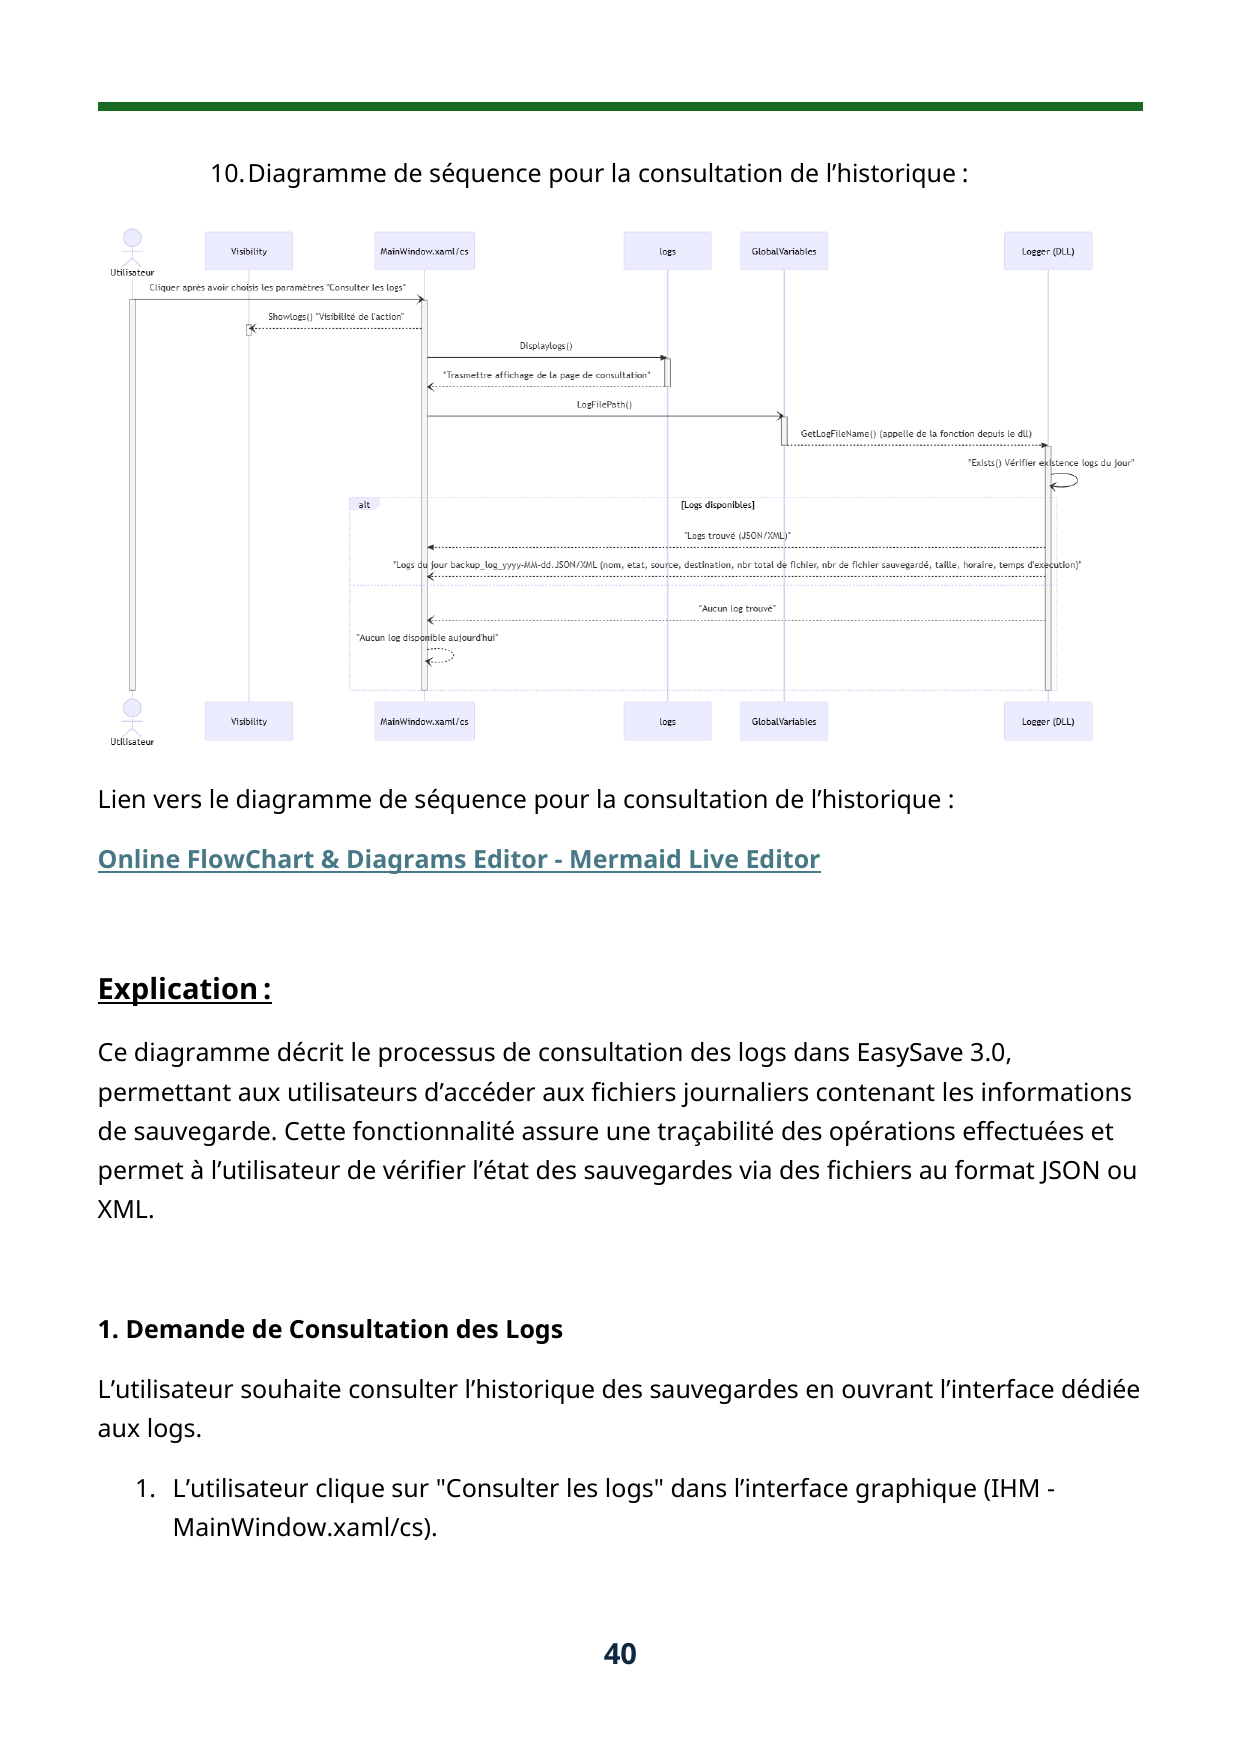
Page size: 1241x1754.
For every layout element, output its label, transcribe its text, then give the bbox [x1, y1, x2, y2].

text Lien vers le diagramme de séquence pour la consultation de l’historique : [97, 782, 1143, 816]
text Ce diagramme décrit le processus de consultation des logs dans EasySave 3.0, permettant aux utilisateurs d’accéder aux fichiers journaliers contenant les informations de sauvegarde. Cette fonctionnalité assure une traçabilité des opérations effectuées et permet à l’utilisateur de vérifier l’état des sauvegardes via des fichiers au format JSON ou XML. [97, 1035, 1143, 1226]
text Online FlowChart & Diagrams Editor - Mermaid Live Editor [97, 842, 1143, 876]
text 1. Demande de Consultation des Logs [97, 1312, 1143, 1346]
text Explication : [97, 969, 1143, 1008]
picture [97, 216, 1143, 756]
text L’utilisateur souhaite consulter l’historique des sauvegardes en ouvrant l’interface dédiée aux logs. [97, 1372, 1143, 1445]
list Diagramme de séquence pour la consultation de l’historique : [210, 156, 1143, 190]
list L’utilisateur clique sur "Consulter les logs" dans l’interface graphique (IHM - MainWindow.xaml/cs). [135, 1471, 1143, 1544]
